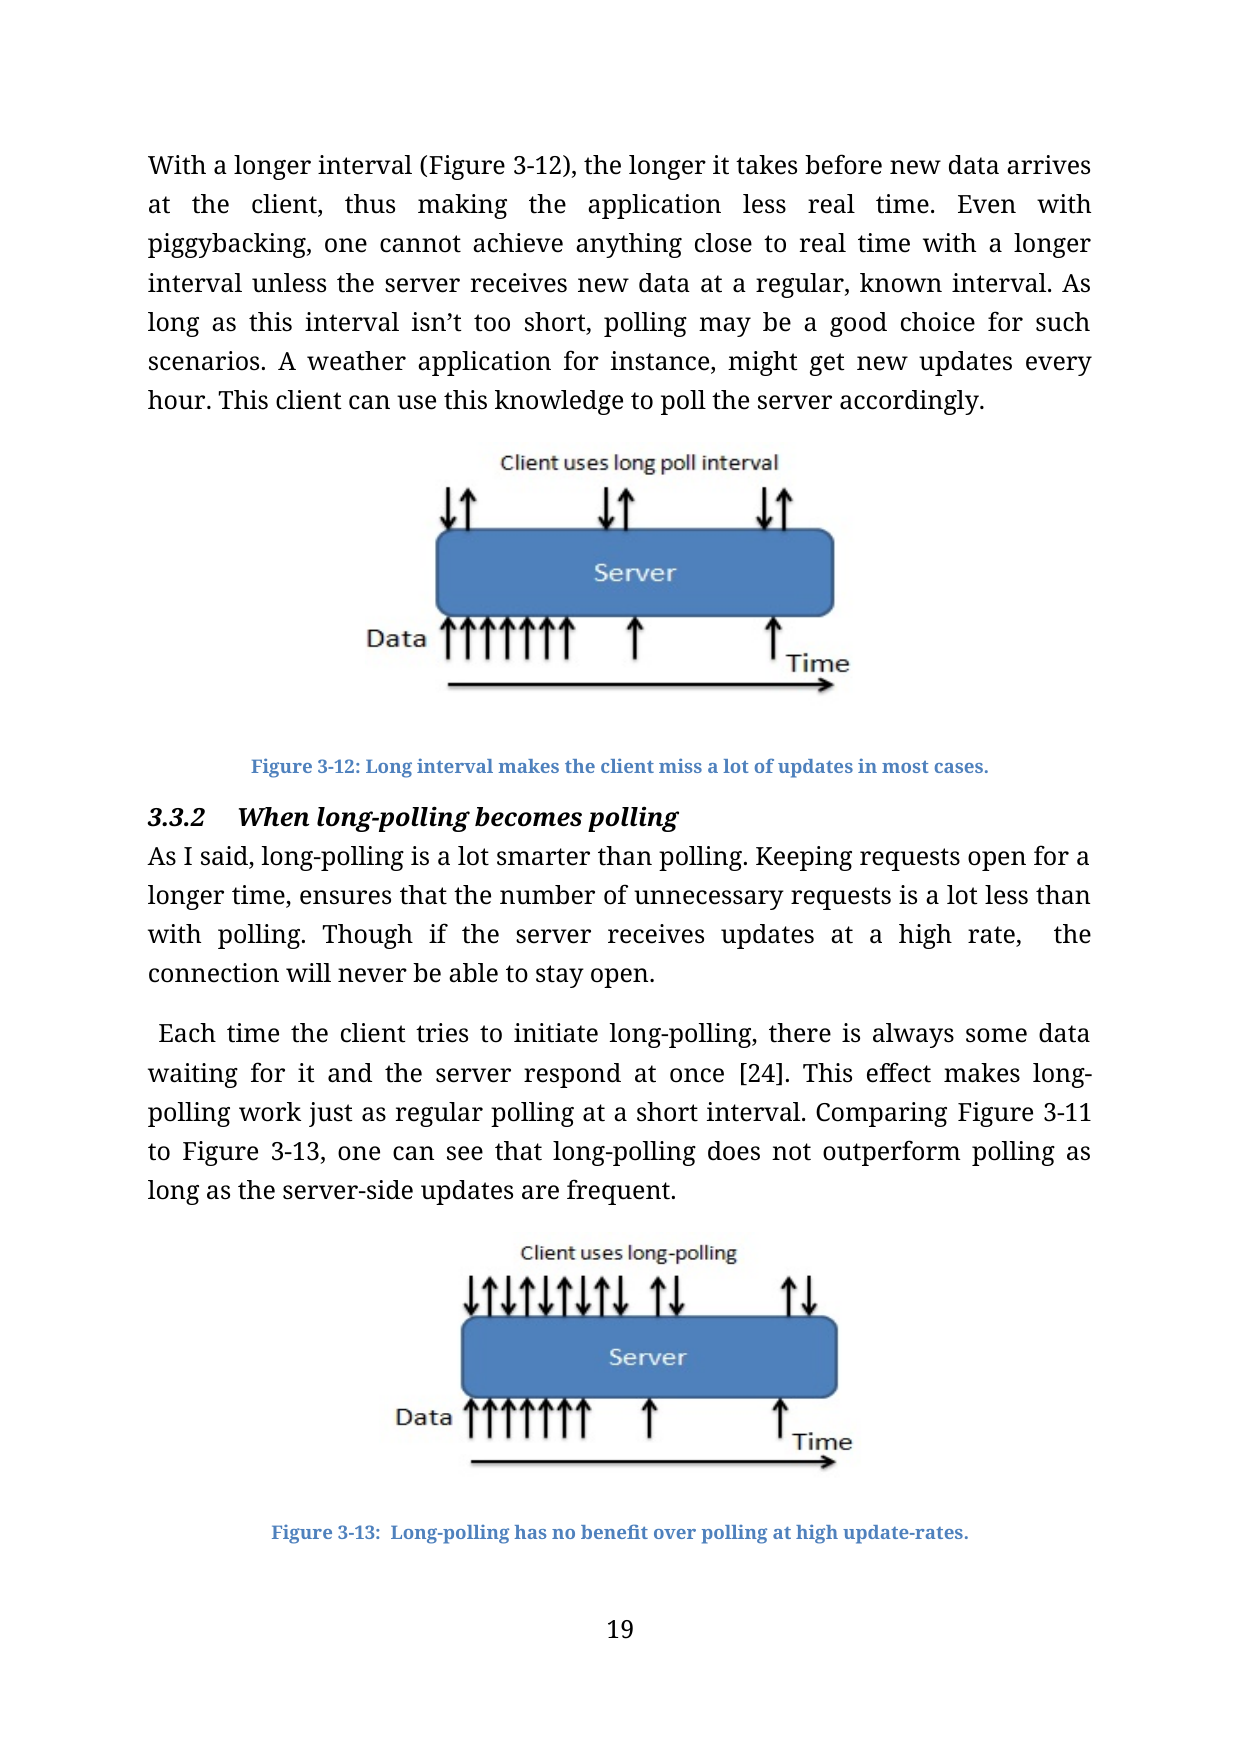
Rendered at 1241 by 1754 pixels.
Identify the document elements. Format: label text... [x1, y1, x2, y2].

picture [364, 442, 876, 727]
subtitle When long-polling becomes polling [148, 799, 1092, 833]
picture [378, 1232, 862, 1494]
text As I said, long-polling is a lot smarter than polling. Keeping requests open for a longer time, ensures that the number of unnecessary requests is a lot less than with polling. Though if the server receives updates at a high rate, the connection will never be able to stay open. [148, 838, 1092, 990]
